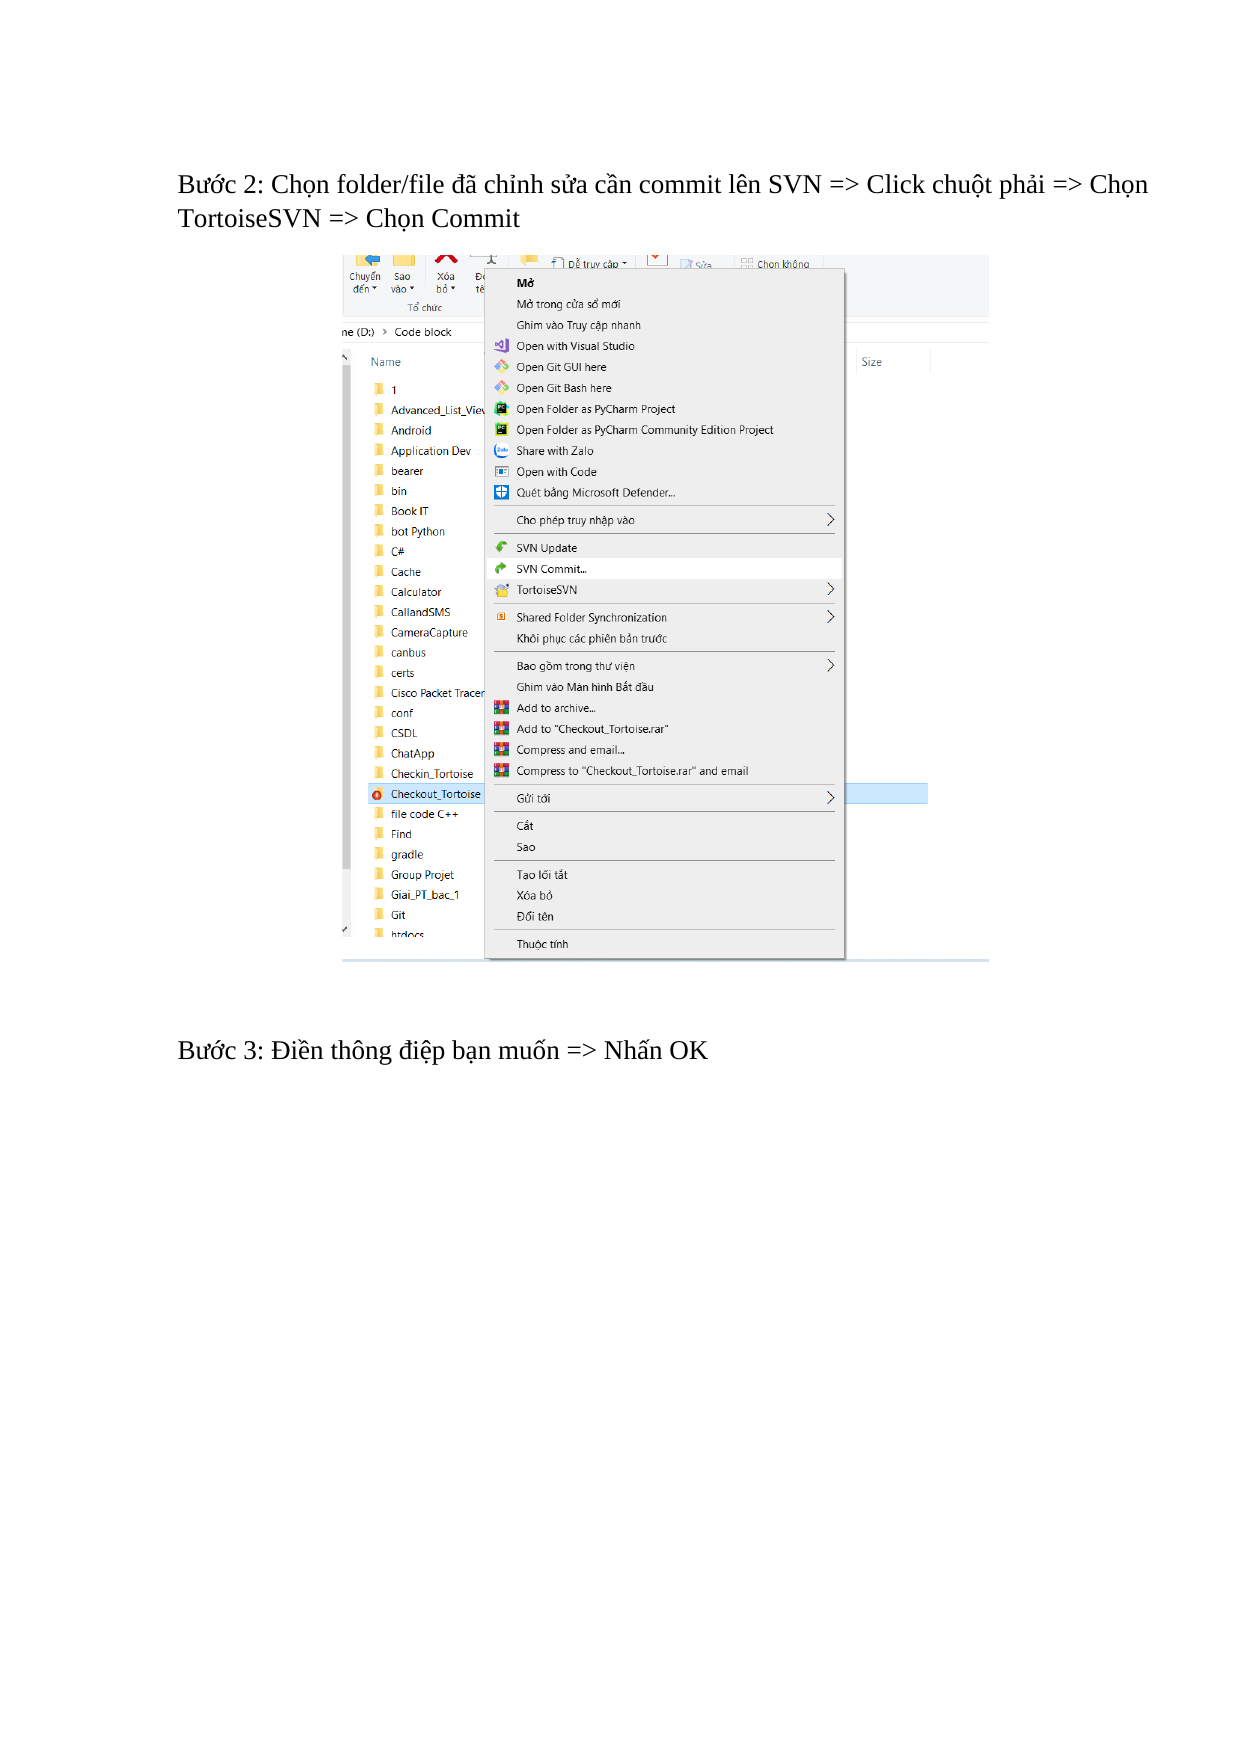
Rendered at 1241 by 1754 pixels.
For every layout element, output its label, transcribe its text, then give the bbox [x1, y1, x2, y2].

picture [342, 255, 989, 962]
text Bước 3: Điền thông điệp bạn muốn => Nhấn OK [177, 1034, 1152, 1065]
text Bước 2: Chọn folder/file đã chỉnh sửa cần commit lên SVN => Click chuột phải => Chọn TortoiseSVN => Chọn Commit [177, 168, 1152, 233]
